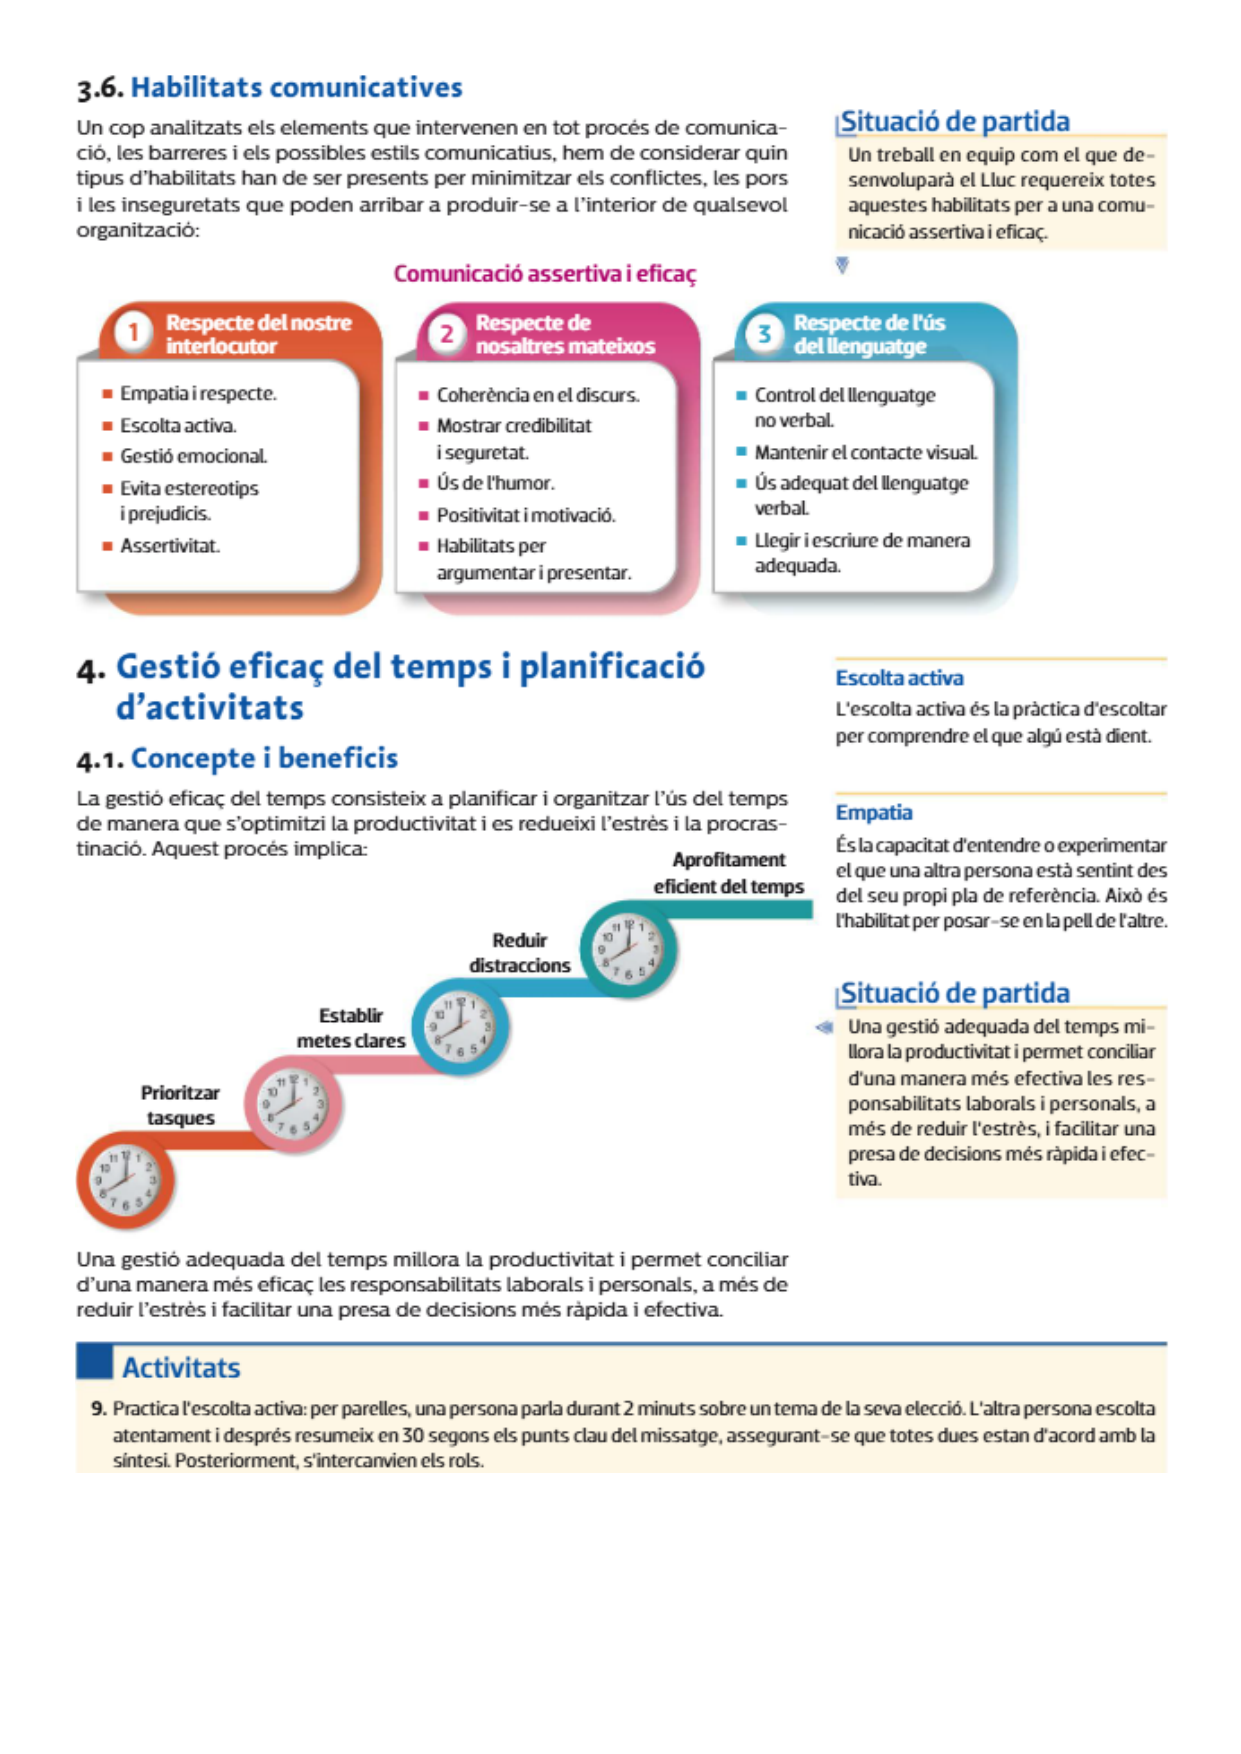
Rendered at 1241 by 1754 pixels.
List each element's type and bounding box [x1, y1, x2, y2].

picture [75, 75, 1169, 1473]
